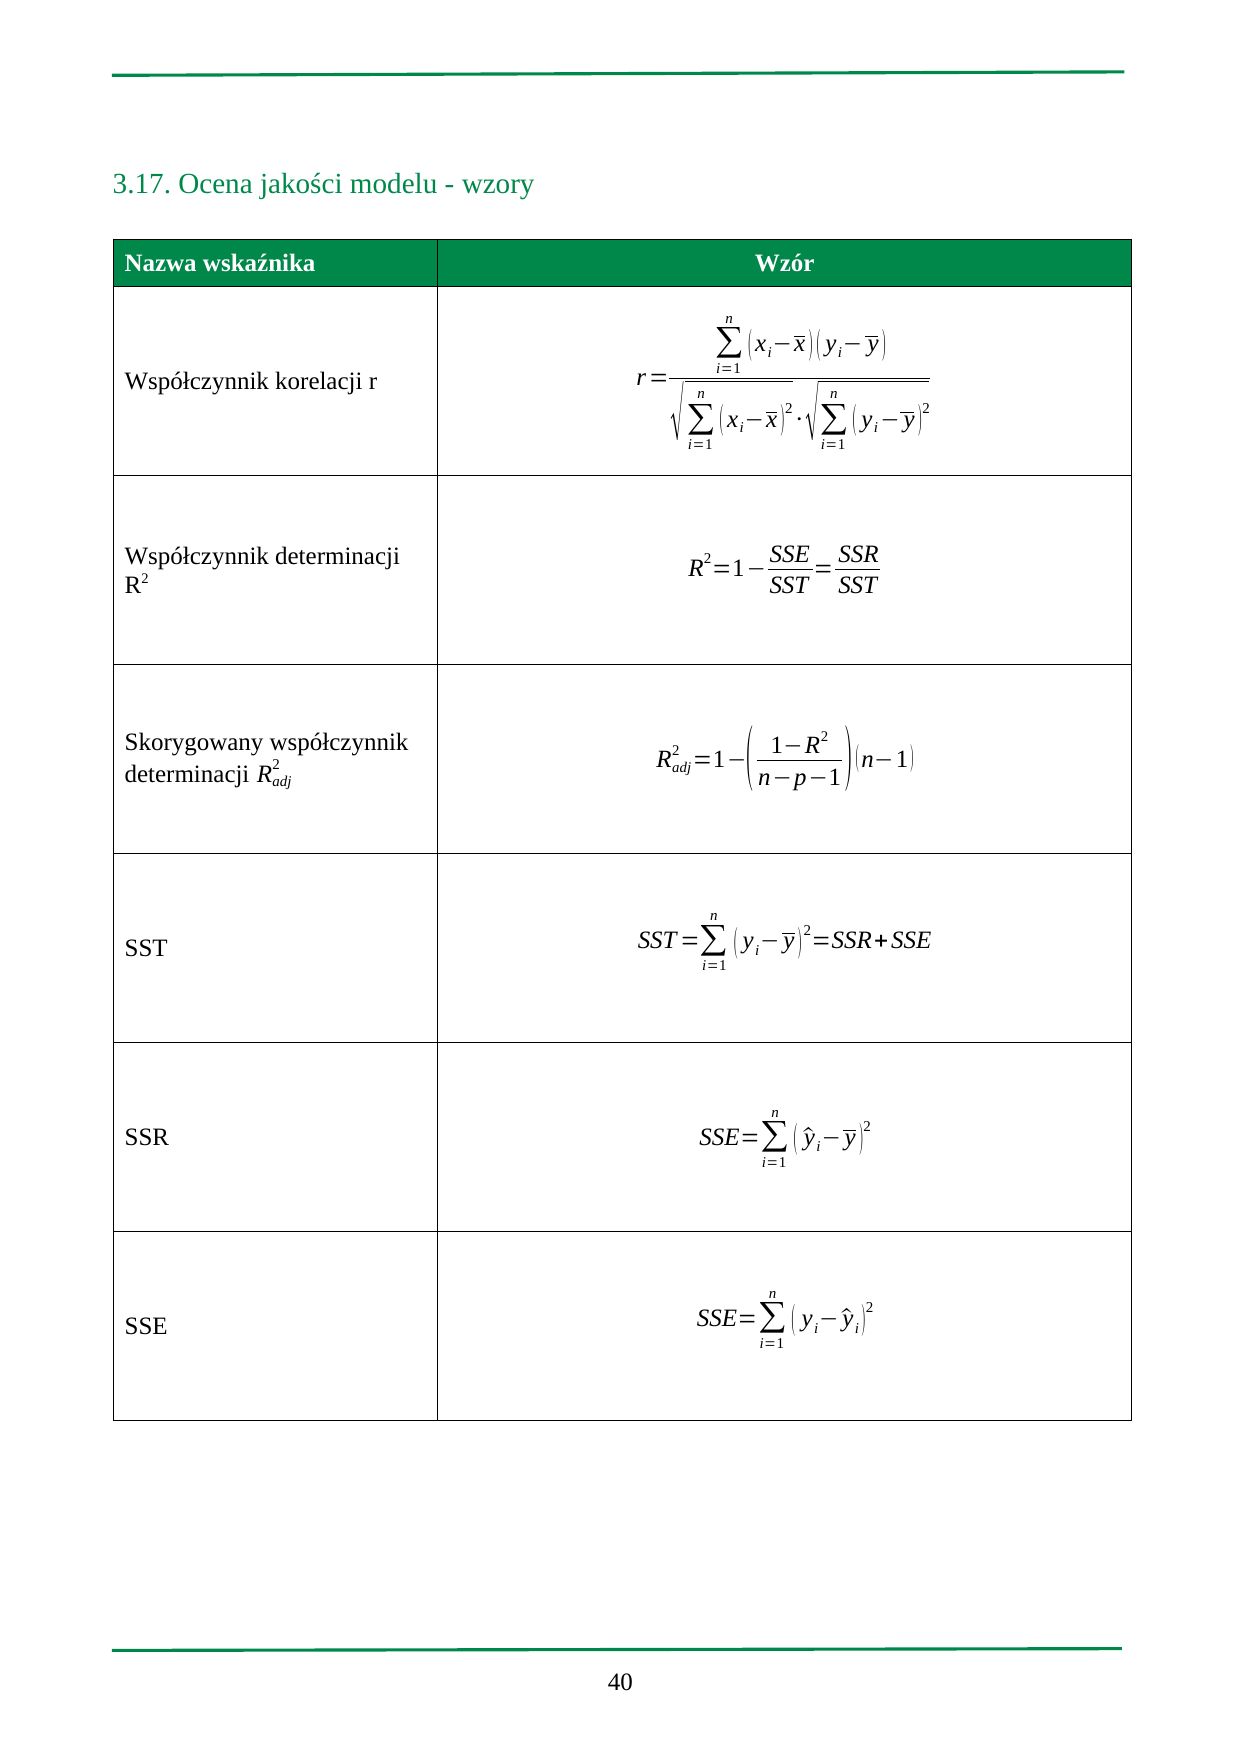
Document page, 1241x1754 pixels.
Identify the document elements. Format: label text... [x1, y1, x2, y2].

table_cell SST [114, 854, 437, 1042]
table_cell Współczynnik korelacji r [114, 287, 437, 475]
table_cell [438, 854, 1131, 1042]
table_cell SSR [114, 1043, 437, 1231]
table_cell SSE [114, 1232, 437, 1419]
table_cell [438, 1043, 1131, 1231]
table_header Nazwa wskaźnika [114, 240, 437, 286]
table_cell Współczynnik determinacji R2 [114, 476, 437, 664]
text 3.17. Ocena jakości modelu - wzory [112, 167, 1128, 200]
table_cell Skorygowany współczynnik determinacji [114, 665, 437, 853]
table_cell [438, 1232, 1131, 1419]
table_cell [438, 287, 1131, 475]
table_cell [438, 476, 1131, 664]
table_header Wzór [438, 240, 1131, 286]
table_cell [438, 665, 1131, 853]
